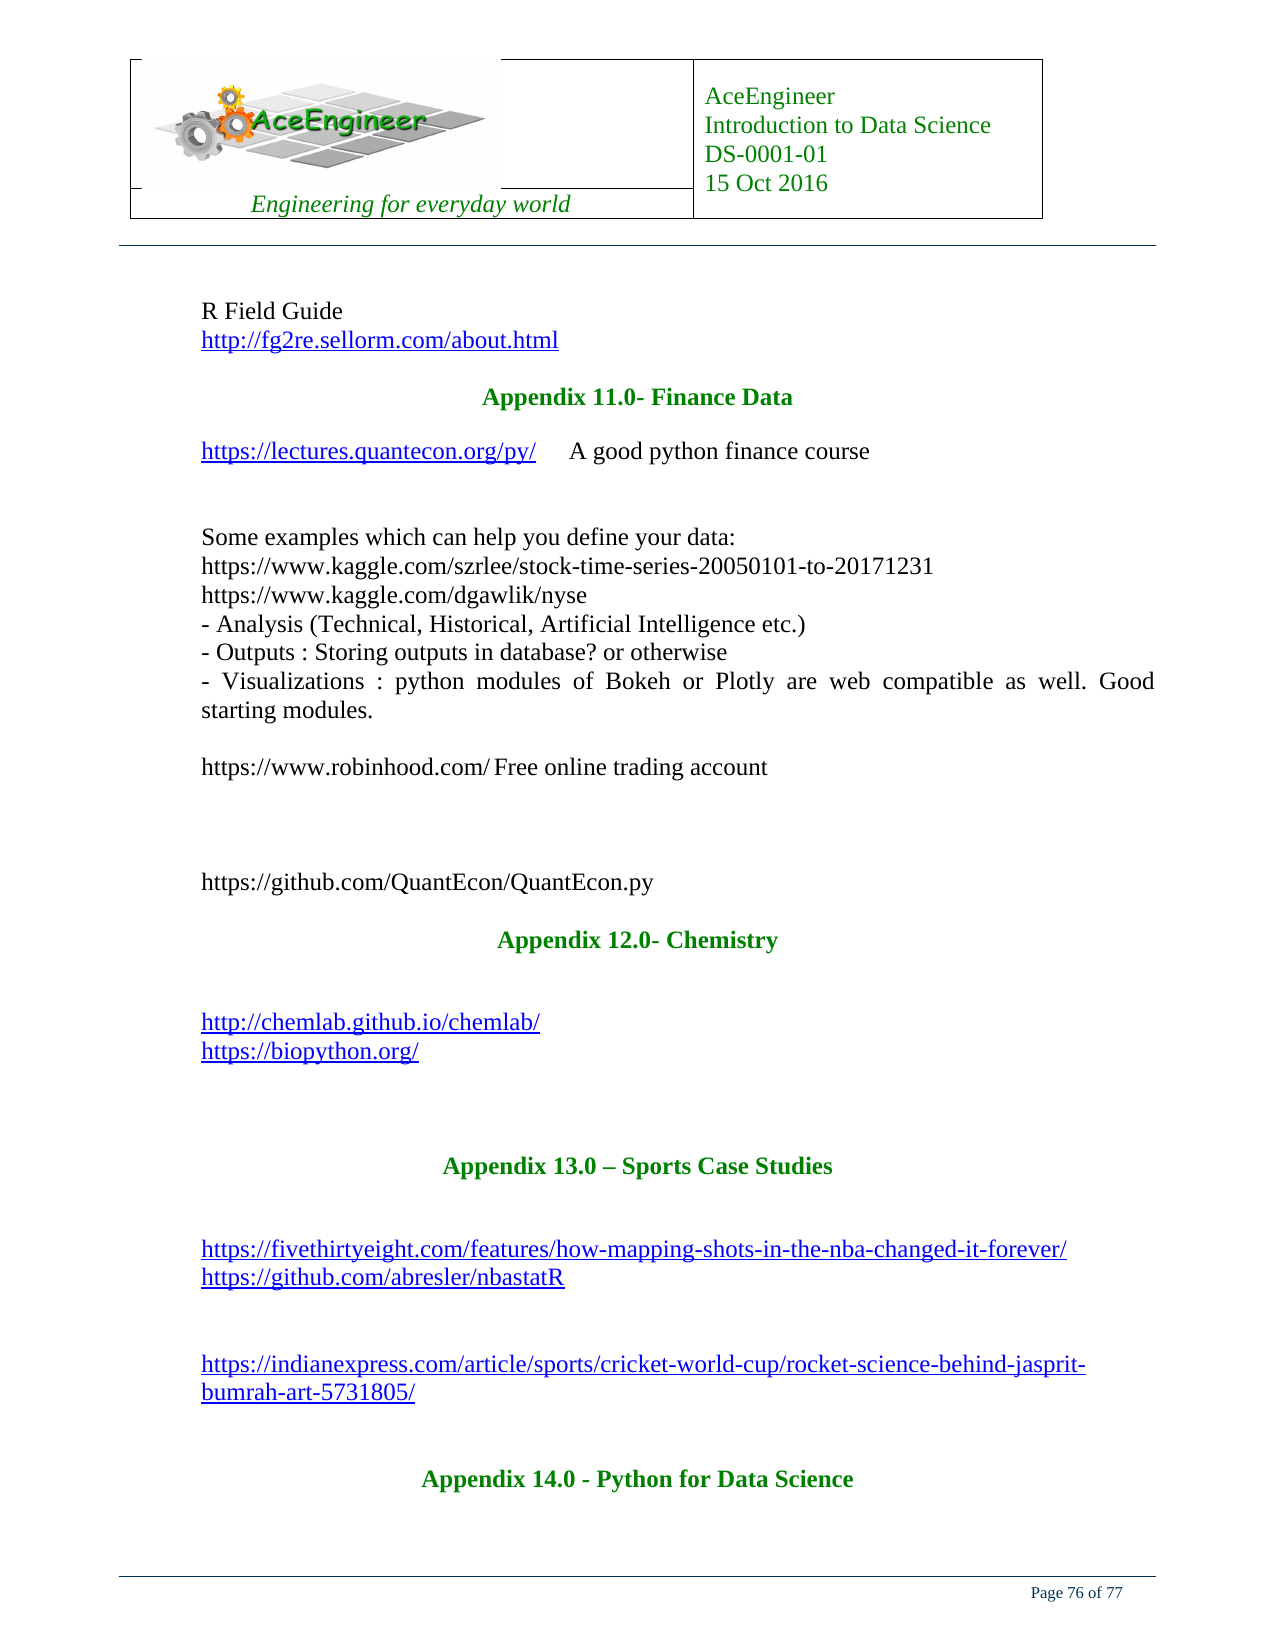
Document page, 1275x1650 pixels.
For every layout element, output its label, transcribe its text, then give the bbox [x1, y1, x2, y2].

text https://fivethirtyeight.com/features/how-mapping-shots-in-the-nba-changed-it-forever/ [201, 1234, 1156, 1262]
text http://fg2re.sellorm.com/about.html [201, 325, 1156, 354]
subtitle - Python for Data Science [118, 1464, 1156, 1492]
subtitle – Sports Case Studies [118, 1151, 1156, 1180]
text https://www.kaggle.com/dgawlik/nyse [201, 580, 1156, 609]
text https://github.com/QuantEcon/QuantEcon.py [201, 867, 1156, 896]
text - Analysis (Technical, Historical, Artificial Intelligence etc.) [201, 609, 1156, 637]
text - Outputs : Storing outputs in database? or otherwise [201, 637, 1156, 666]
text - Visualizations : python modules of Bokeh or Plotly are web compatible as well. Good starting modules. [201, 666, 1156, 724]
text R Field Guide [201, 296, 1156, 325]
text https://lectures.quantecon.org/py/ A good python finance course [201, 436, 1156, 465]
picture [141, 59, 501, 189]
text https://indianexpress.com/article/sports/cricket-world-cup/rocket-science-behind-jasprit-bumrah-art-5731805/ [201, 1349, 1156, 1406]
text https://www.kaggle.com/szrlee/stock-time-series-20050101-to-20171231 [201, 551, 1156, 580]
subtitle - Chemistry [118, 925, 1156, 954]
text http://chemlab.github.io/chemlab/ [201, 1007, 1156, 1036]
text https://biopython.org/ [201, 1036, 1156, 1065]
subtitle - Finance Data [118, 382, 1156, 411]
text https://github.com/abresler/nbastatR [201, 1262, 1156, 1291]
text https://www.robinhood.com/ Free online trading account [201, 752, 1156, 781]
text Some examples which can help you define your data: [201, 522, 1156, 551]
